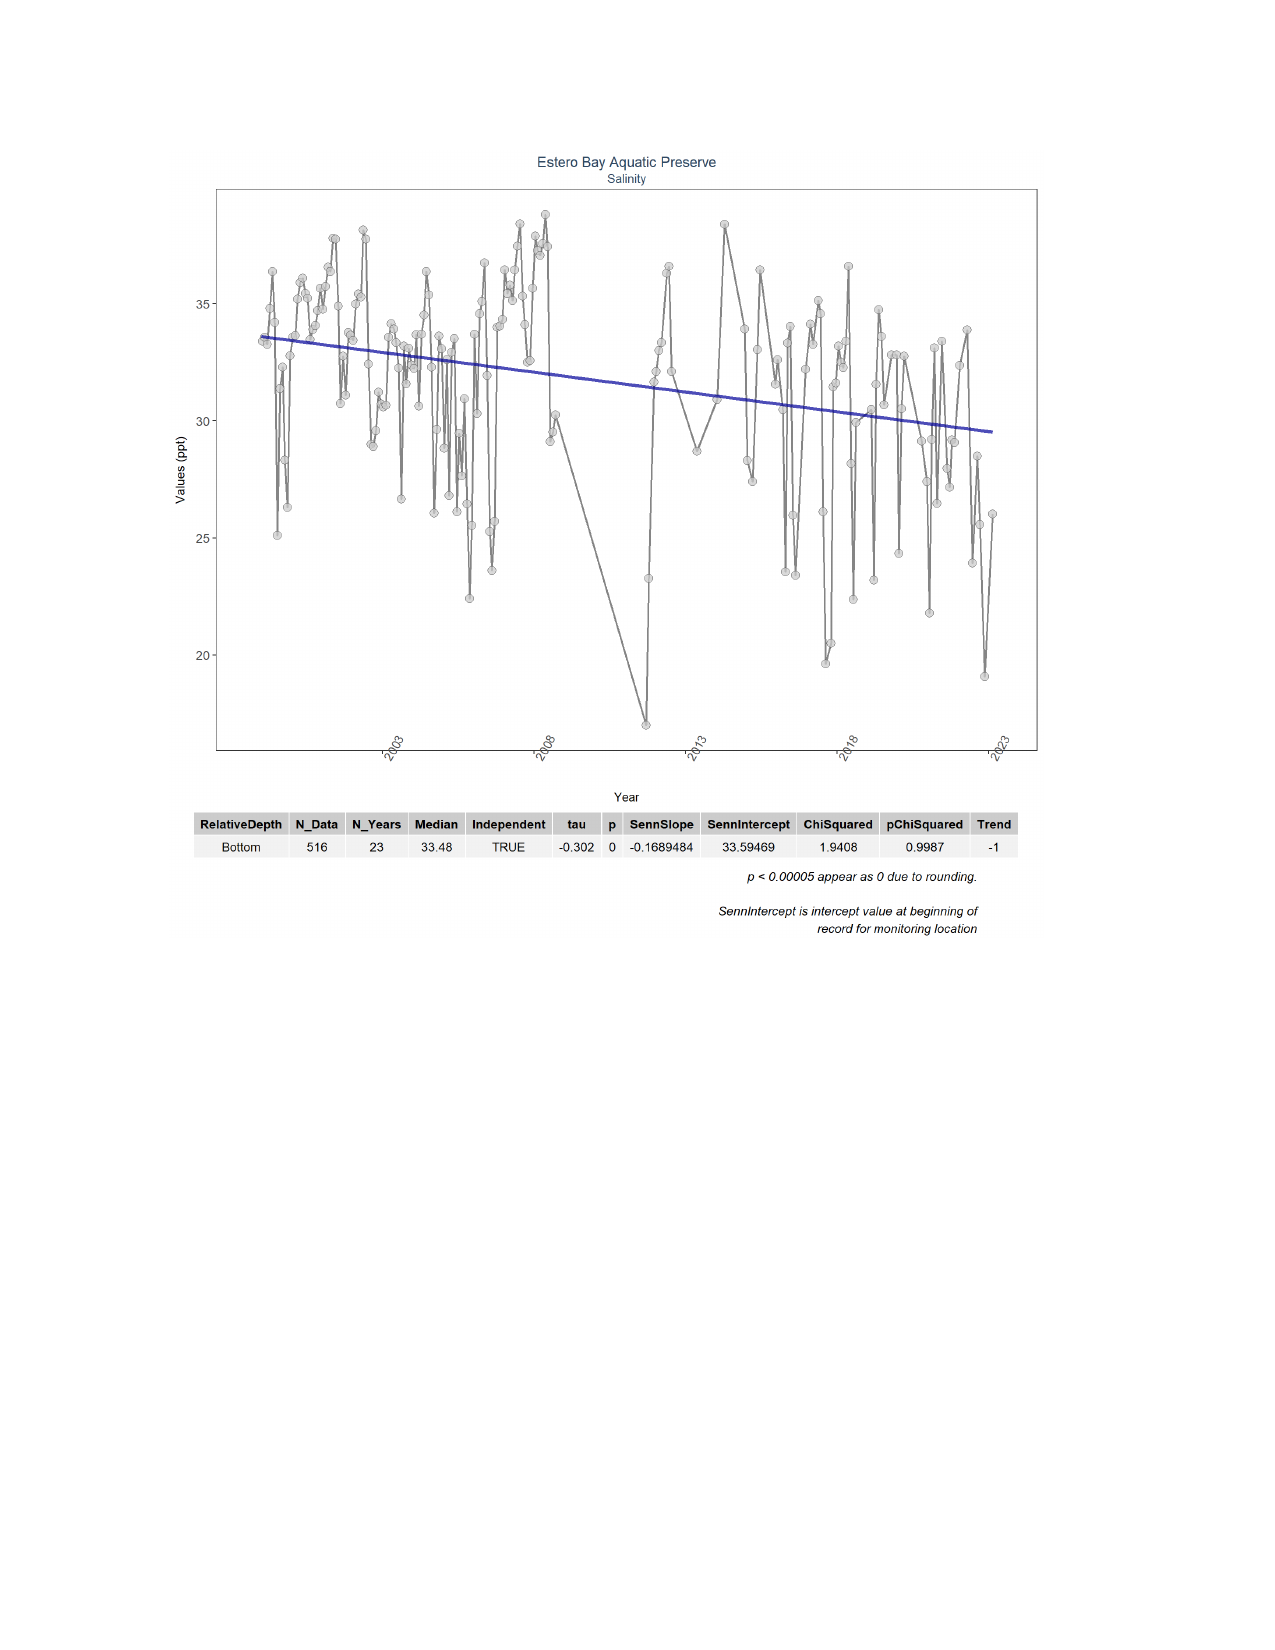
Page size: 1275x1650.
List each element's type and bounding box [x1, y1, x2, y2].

picture [168, 150, 1044, 938]
